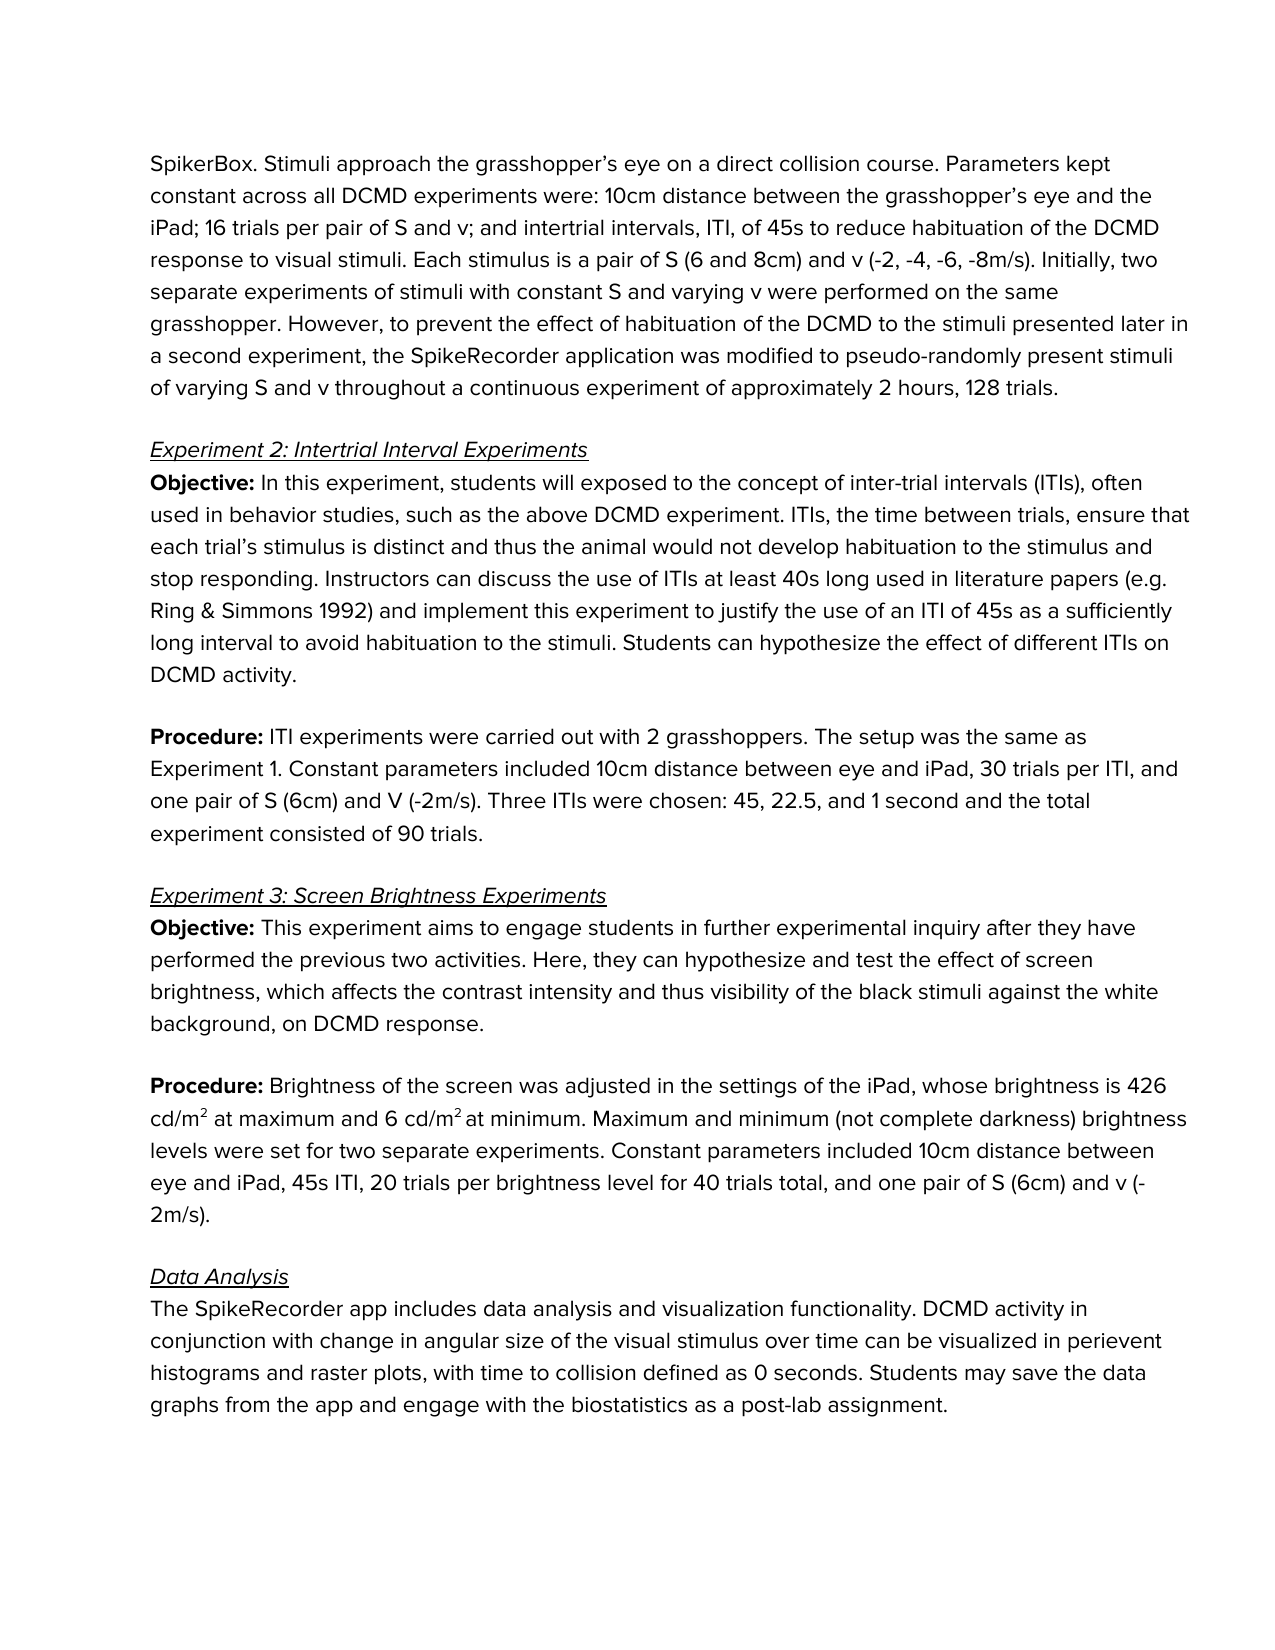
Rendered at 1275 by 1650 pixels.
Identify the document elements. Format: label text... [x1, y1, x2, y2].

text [150, 150, 1191, 402]
text Objective: This experiment aims to engage students in further experimental inquiry after they have performed the previous two activities. Here, they can hypothesize and test the effect of screen brightness, which affects the contrast intensity and thus visibility of the black stimuli against the white background, on DCMD response. [150, 914, 1191, 1038]
text Procedure: ITI experiments were carried out with 2 grasshoppers. The setup was the same as Experiment 1. Constant parameters included 10cm distance between eye and iPad, 30 trials per ITI, and one pair of S (6cm) and V (-2m/s). Three ITIs were chosen: 45, 22.5, and 1 second and the total experiment consisted of 90 trials. [150, 724, 1191, 848]
text Procedure: Brightness of the screen was adjusted in the settings of the iPad, whose brightness is 426 cd/m2 at maximum and 6 cd/m2 at minimum. Maximum and minimum (not complete darkness) brightness levels were set for two separate experiments. Constant parameters included 10cm distance between eye and iPad, 45s ITI, 20 trials per brightness level for 40 trials total, and one pair of S (6cm) and v (-2m/s). [150, 1073, 1191, 1229]
text Data Analysis [150, 1263, 1191, 1291]
text Experiment 2: Intertrial Interval Experiments [150, 437, 1191, 465]
text The SpikeRecorder app includes data analysis and visualization functionality. DCMD activity in conjunction with change in angular size of the visual stimulus over time can be visualized in perievent histograms and raster plots, with time to collision defined as 0 seconds. Students may save the data graphs from the app and engage with the biostatistics as a post-lab assignment. [150, 1296, 1191, 1420]
text Experiment 3: Screen Brightness Experiments [150, 882, 1191, 910]
text Objective: In this experiment, students will exposed to the concept of inter-trial intervals (ITIs), often used in behavior studies, such as the above DCMD experiment. ITIs, the time between trials, ensure that each trial’s stimulus is distinct and thus the animal would not develop habituation to the stimulus and stop responding. Instructors can discuss the use of ITIs at least 40s long used in literature papers (e.g. Ring & Simmons 1992) and implement this experiment to justify the use of an ITI of 45s as a sufficiently long interval to avoid habituation to the stimuli. Students can hypothesize the effect of different ITIs on DCMD activity. [150, 469, 1191, 689]
